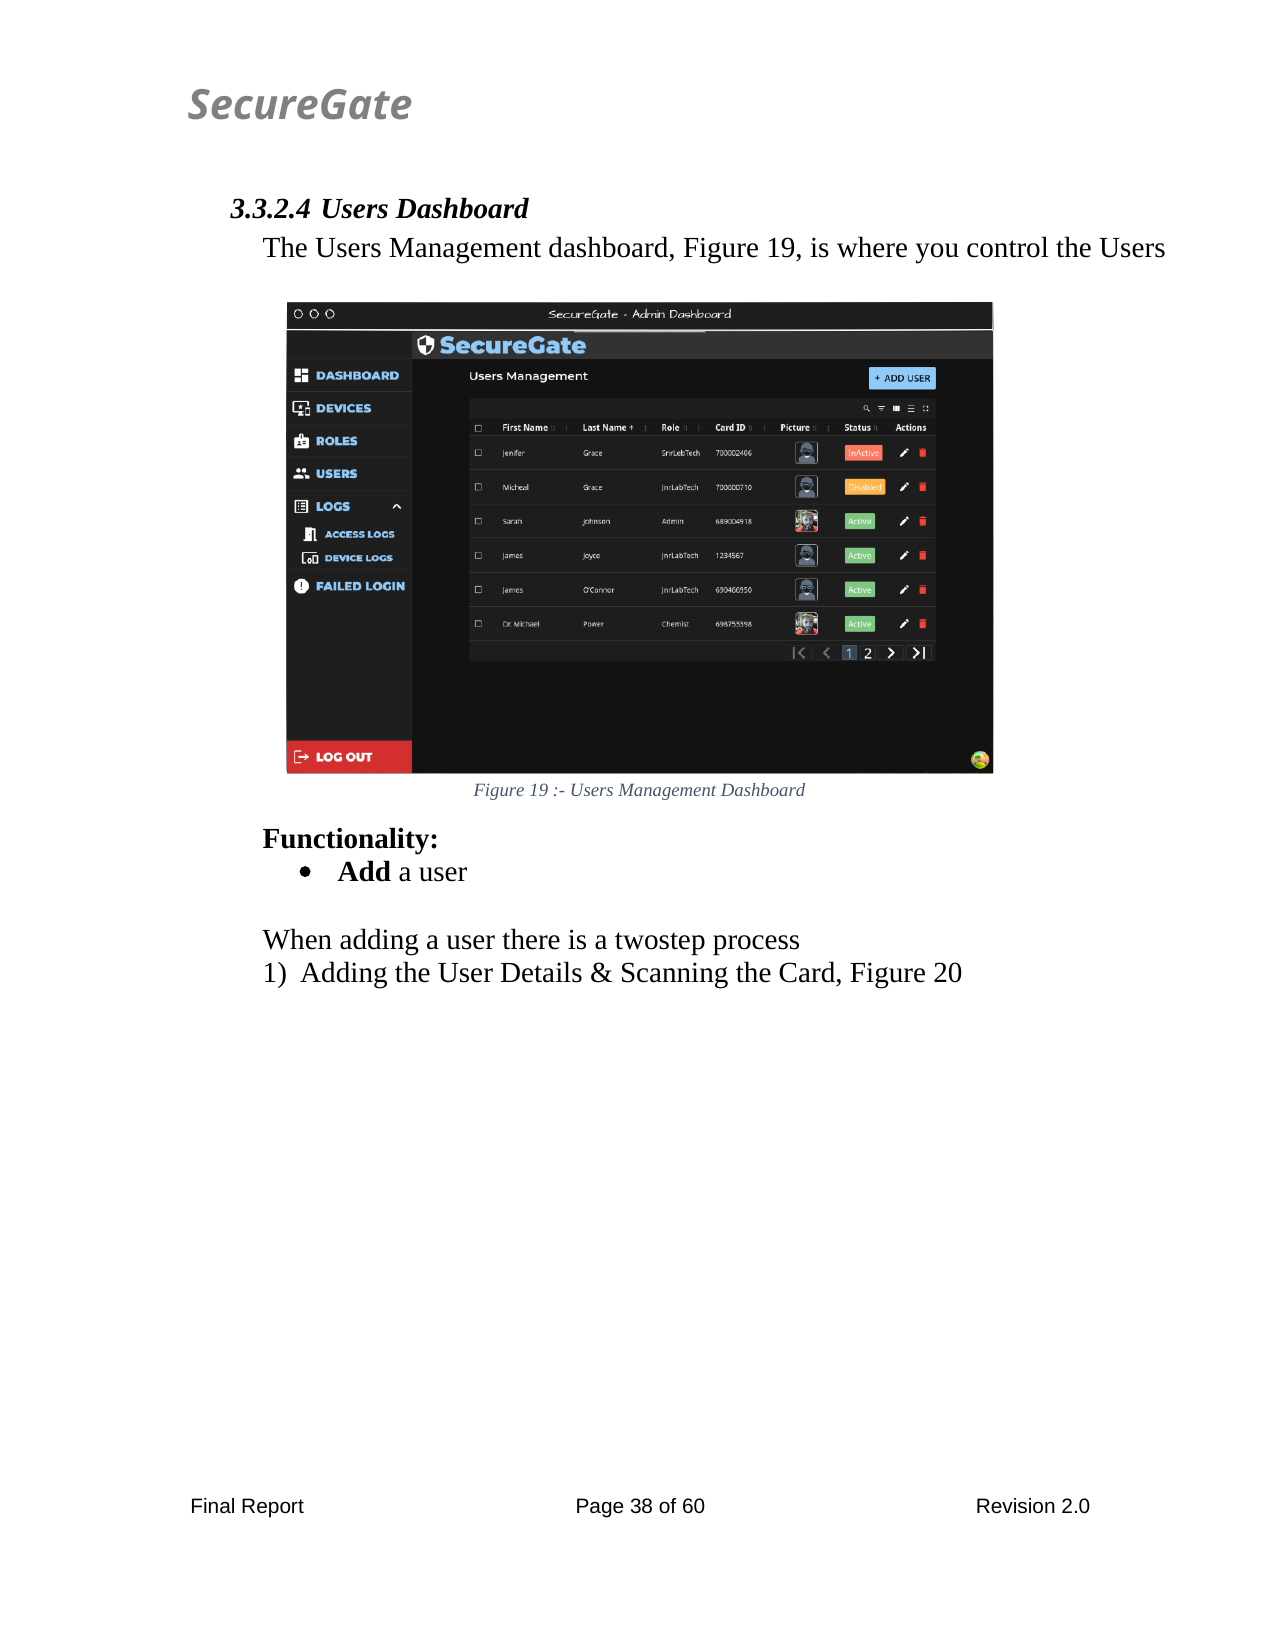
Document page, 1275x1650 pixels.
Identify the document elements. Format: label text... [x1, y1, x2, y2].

text The Users Management dashboard, Figure 19, is where you control the Users [262, 231, 1192, 264]
text Functionality: [262, 821, 1093, 854]
text When adding a user there is a twostep process [262, 922, 1093, 955]
text Figure 19 :- Users Management Dashboard [187, 779, 1093, 800]
list Adding the User Details & Scanning the Card, Figure 20 [262, 955, 1093, 989]
list Add a user [300, 854, 1093, 888]
picture [265, 297, 1015, 779]
subtitle Users Dashboard [230, 191, 1093, 224]
